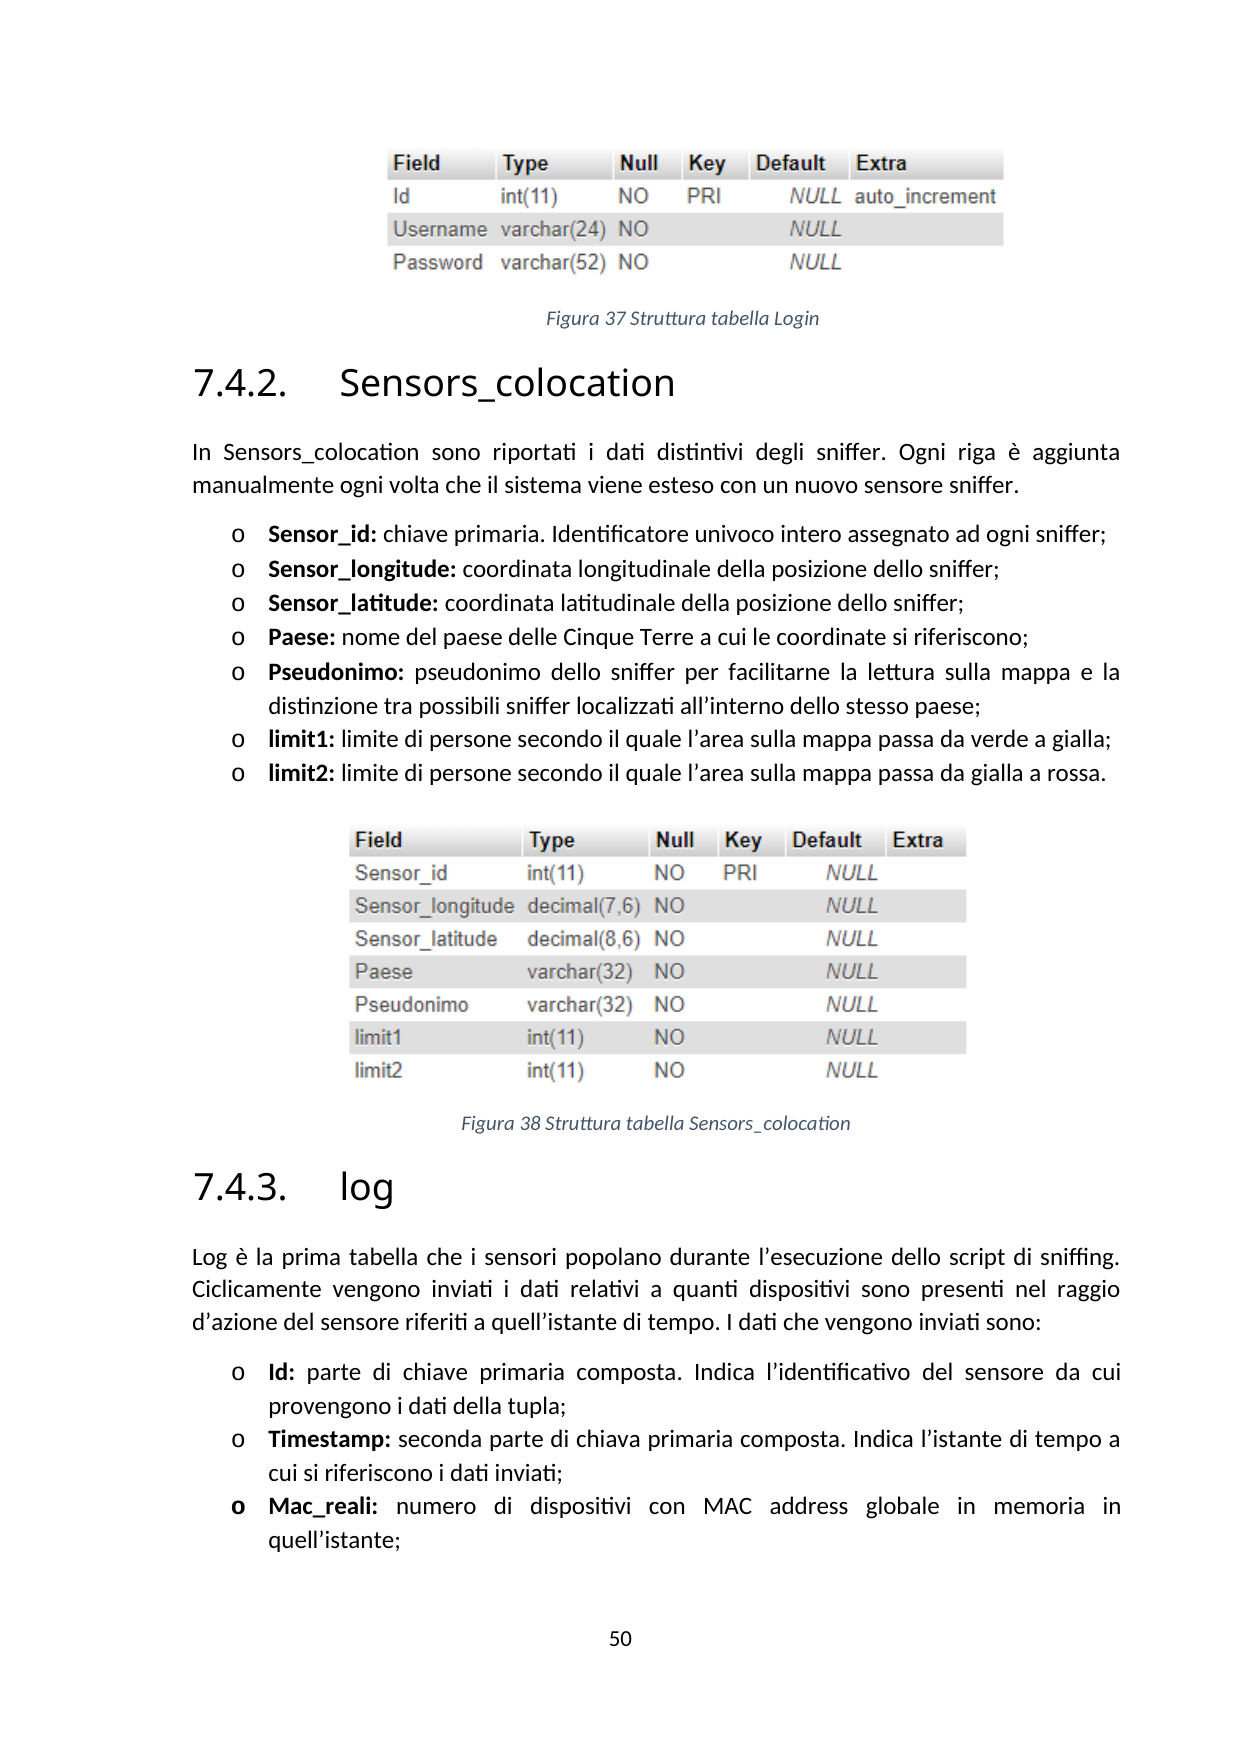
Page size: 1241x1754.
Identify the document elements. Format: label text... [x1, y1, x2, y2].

list Sensor_longitude: coordinata longitudinale della posizione dello sniffer; [231, 553, 1122, 584]
list limit2: limite di persone secondo il quale l’area sulla mappa passa da gialla a rossa. [231, 757, 1122, 789]
list log [193, 1161, 1122, 1212]
text Log è la prima tabella che i sensori popolano durante l’esecuzione dello script di sniffing. Ciclicamente vengono inviati i dati relativi a quanti dispositivi sono presenti nel raggio d’azione del sensore riferiti a quell’istante di tempo. I dati che vengono inviati sono: [192, 1241, 1122, 1337]
text In Sensors_colocation sono riportati i dati distintivi degli sniffer. Ogni riga è aggiunta manualmente ogni volta che il sistema viene esteso con un nuovo sensore sniffer. [192, 436, 1122, 499]
picture [348, 824, 967, 1092]
list Sensors_colocation [193, 356, 1122, 407]
text Figura 37 Struttura tabella Login [173, 306, 1122, 331]
list limit1: limite di persone secondo il quale l’area sulla mappa passa da verde a gialla; [231, 723, 1122, 754]
list Id: parte di chiave primaria composta. Indica l’identificativo del sensore da cui provengono i dati della tupla; [231, 1356, 1122, 1421]
list Pseudonimo: pseudonimo dello sniffer per facilitarne la lettura sulla mappa e la distinzione tra possibili sniffer localizzati all’interno dello stesso paese; [231, 656, 1122, 720]
list Sensor_id: chiave primaria. Identificatore univoco intero assegnato ad ogni sniffer; [231, 518, 1122, 550]
text Figura 38 Struttura tabella Sensors_colocation [118, 1110, 1122, 1136]
picture [383, 147, 1007, 287]
list Sensor_latitude: coordinata latitudinale della posizione dello sniffer; [231, 587, 1122, 619]
list Paese: nome del paese delle Cinque Terre a cui le coordinate si riferiscono; [231, 621, 1122, 653]
list Timestamp: seconda parte di chiava primaria composta. Indica l’istante di tempo a cui si riferiscono i dati inviati; [231, 1423, 1122, 1488]
list Mac_reali: numero di dispositivi con MAC address globale in memoria in quell’istante; [231, 1490, 1122, 1555]
